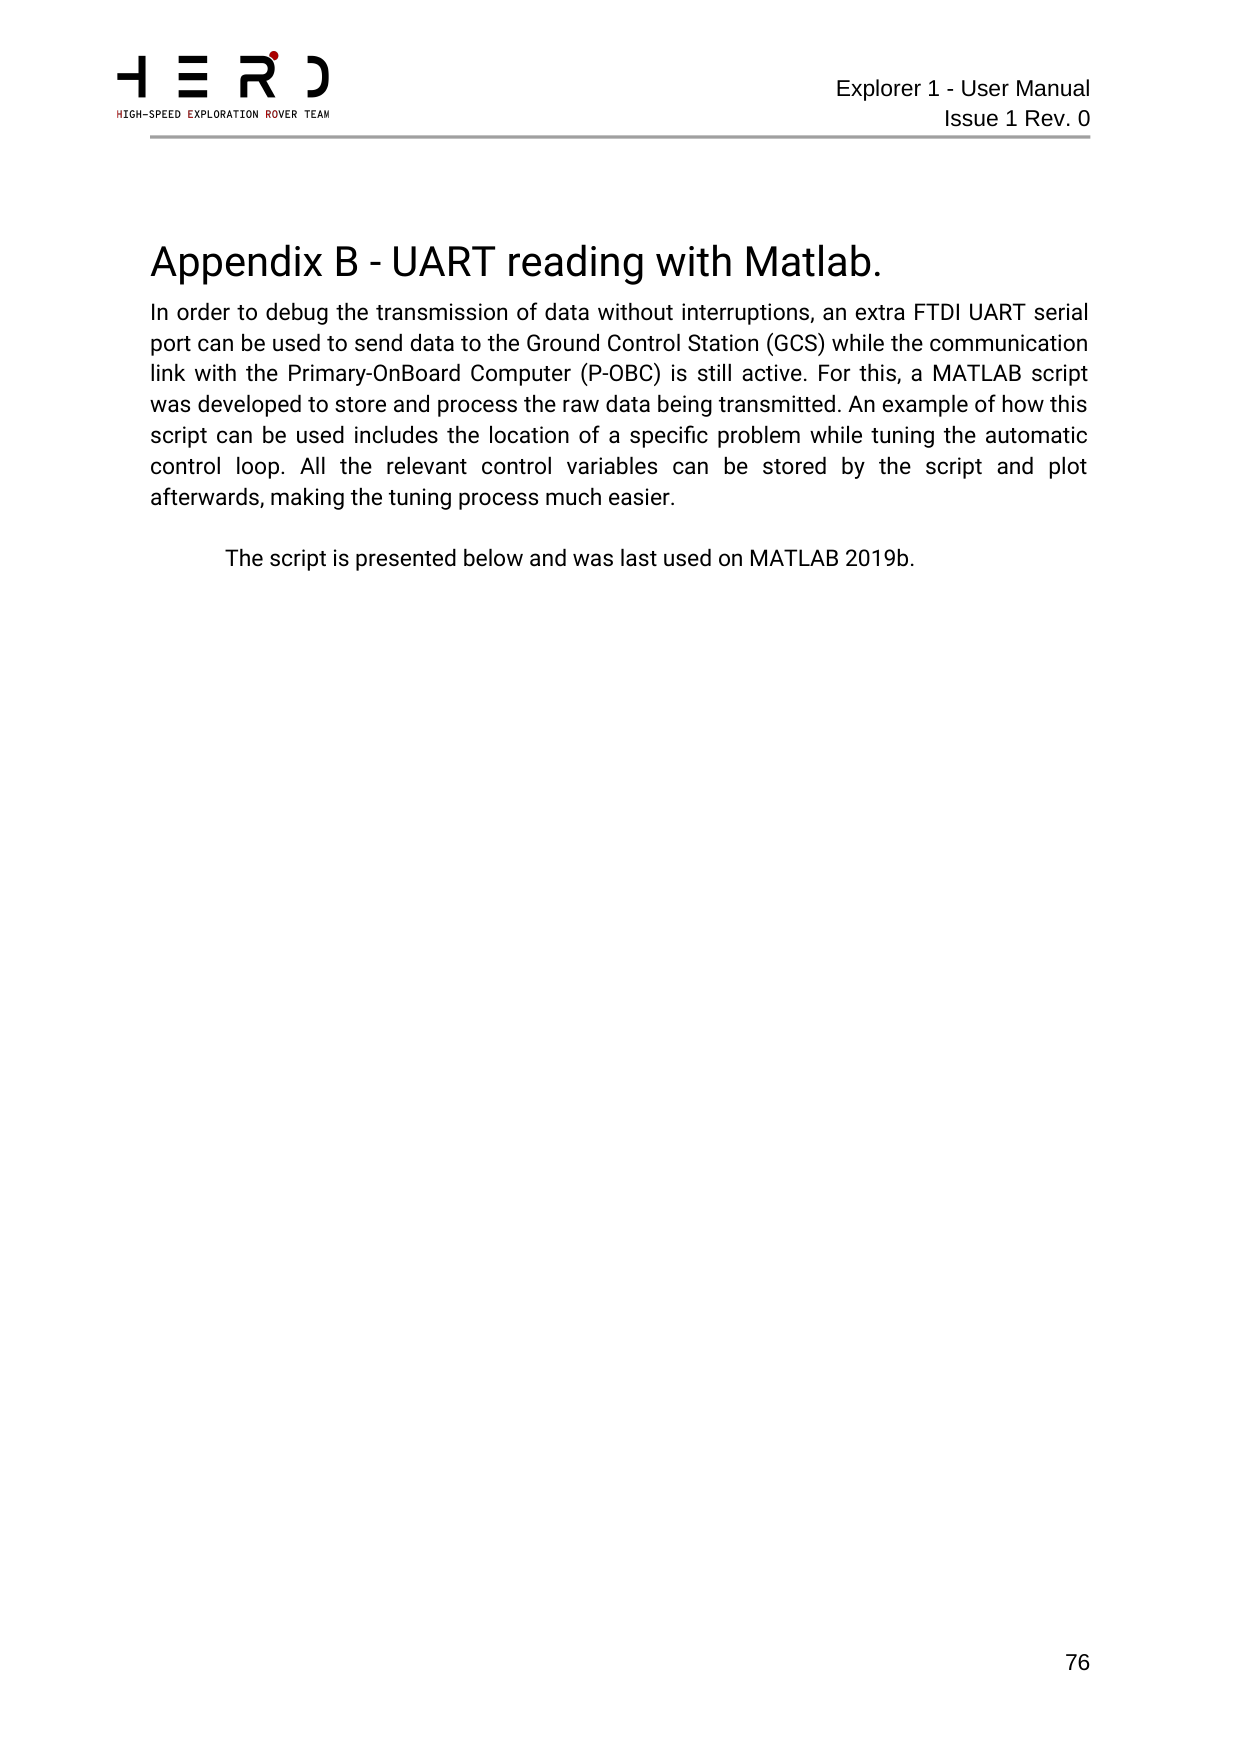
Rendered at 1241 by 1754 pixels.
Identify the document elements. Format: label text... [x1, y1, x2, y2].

text The script is presented below and was last used on MATLAB 2019b. [150, 546, 1090, 572]
picture [117, 51, 329, 118]
subtitle Appendix B - UART reading with Matlab. [150, 237, 1090, 286]
text In order to debug the transmission of data without interruptions, an extra FTDI UART serial port can be used to send data to the Ground Control Station (GCS) while the communication link with the Primary-OnBoard Computer (P-OBC) is still active. For this, a MATLAB script was developed to store and process the raw data being transmitted. An example of how this script can be used includes the location of a specific problem while tuning the automatic control loop. All the relevant control variables can be stored by the script and plot afterwards, making the tuning process much easier. [150, 299, 1090, 511]
